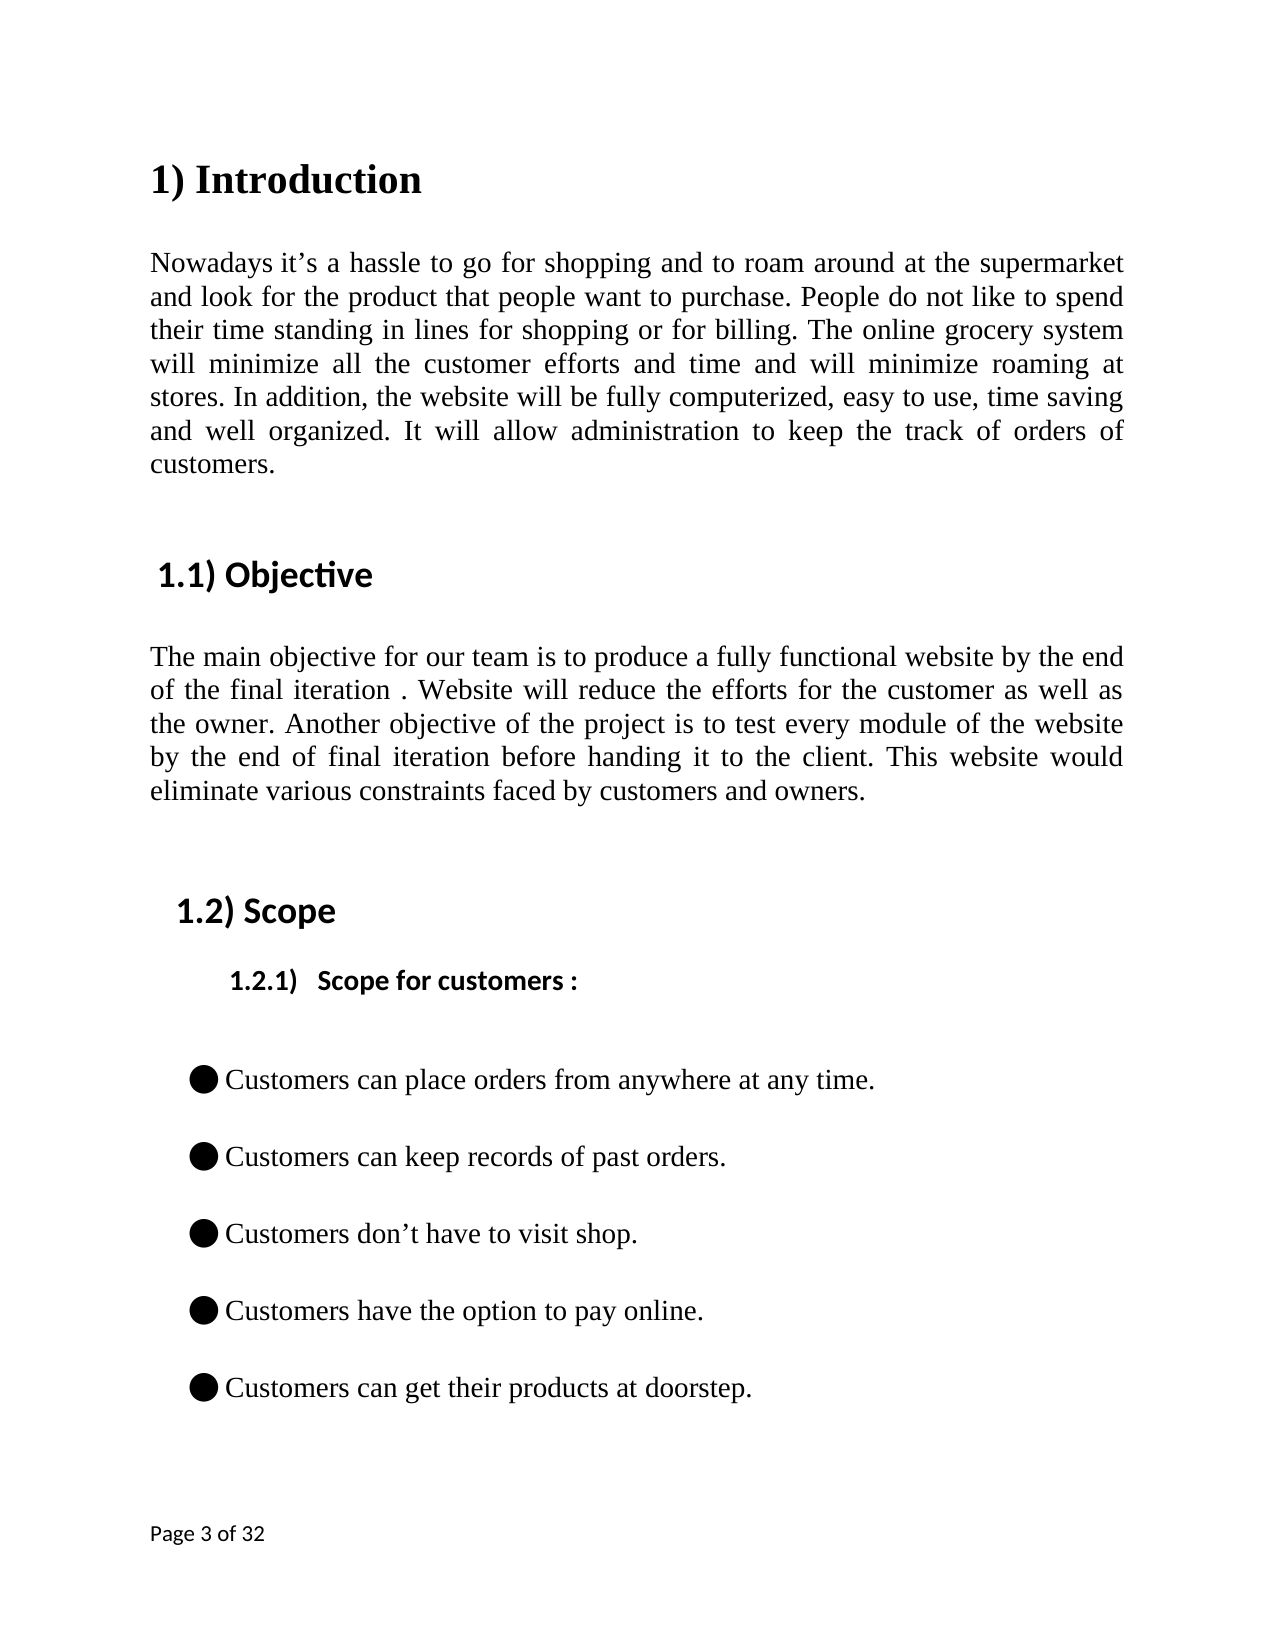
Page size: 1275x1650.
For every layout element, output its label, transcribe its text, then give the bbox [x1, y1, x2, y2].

subtitle 1.2.1) Scope for customers : [150, 962, 1125, 998]
text The main objective for our team is to produce a fully functional website by the end of the final iteration . Website will reduce the efforts for the customer as well as the owner. Another objective of the project is to test every module of the website by the end of final iteration before handing it to the client. This website would eliminate various constraints faced by customers and owners. [150, 639, 1125, 806]
list Customers can keep records of past orders. [187, 1111, 1125, 1188]
text Nowadays it’s a hassle to go for shopping and to roam around at the supermarket and look for the product that people want to purchase. People do not like to spend their time standing in lines for shopping or for billing. The online grocery system will minimize all the customer efforts and time and will minimize roaming at stores. In addition, the website will be fully computerized, easy to use, time saving and well organized. It will allow administration to keep the track of orders of customers. [150, 245, 1125, 480]
subtitle 1) Introduction [150, 154, 1125, 202]
list Customers can get their products at doorstep. [187, 1342, 1125, 1418]
list Customers don’t have to visit shop. [187, 1188, 1125, 1265]
subtitle 1.1) Objective [150, 551, 1125, 597]
list Customers have the option to pay online. [187, 1265, 1125, 1342]
subtitle 1.2) Scope [150, 887, 1125, 933]
list Customers can place orders from anywhere at any time. [187, 1034, 1125, 1111]
